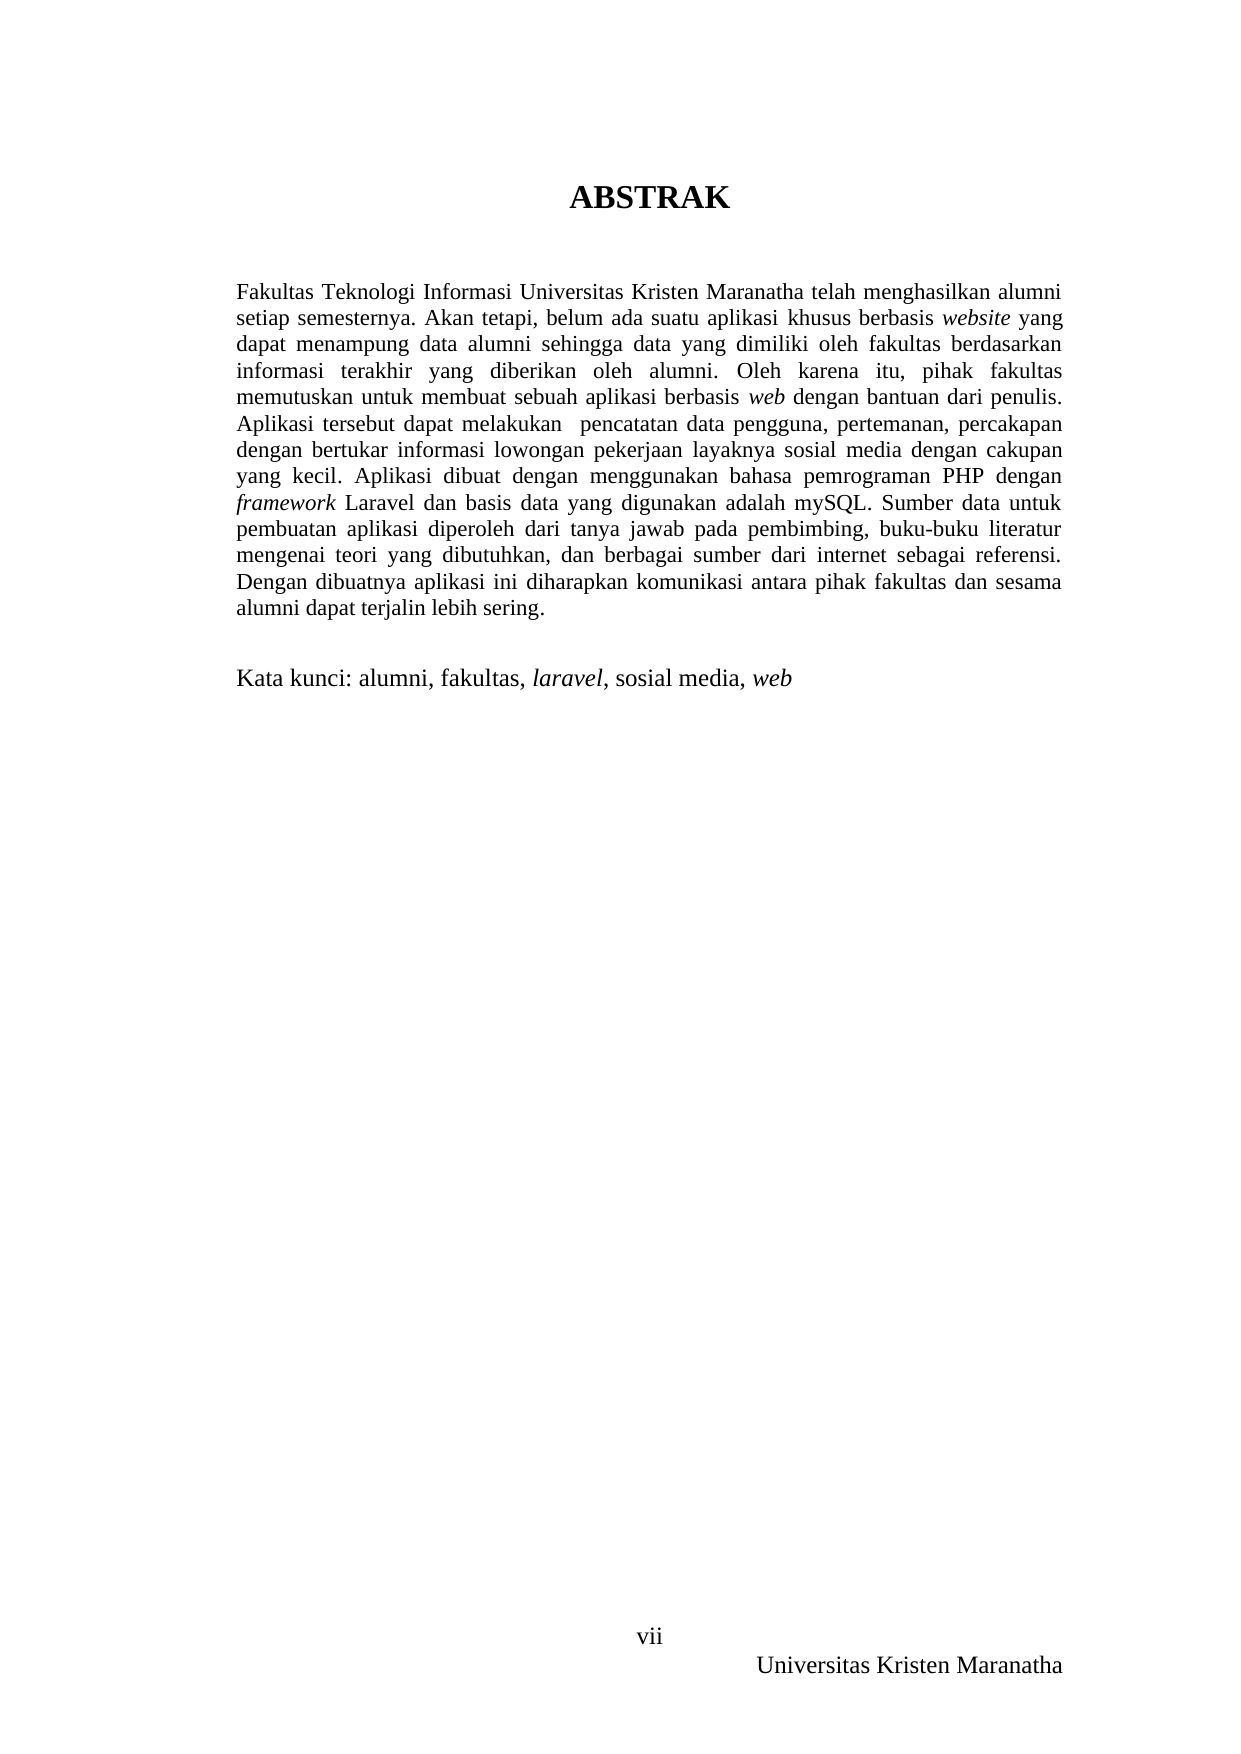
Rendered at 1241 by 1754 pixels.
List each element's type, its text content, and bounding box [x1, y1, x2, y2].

subtitle ABSTRAK [236, 177, 1063, 216]
text Fakultas Teknologi Informasi Universitas Kristen Maranatha telah menghasilkan alumni setiap semesternya. Akan tetapi, belum ada suatu aplikasi khusus berbasis website yang dapat menampung data alumni sehingga data yang dimiliki oleh fakultas berdasarkan informasi terakhir yang diberikan oleh alumni. Oleh karena itu, pihak fakultas memutuskan untuk membuat sebuah aplikasi berbasis web dengan bantuan dari penulis. Aplikasi tersebut dapat melakukan pencatatan data pengguna, pertemanan, percakapan dengan bertukar informasi lowongan pekerjaan layaknya sosial media dengan cakupan yang kecil. Aplikasi dibuat dengan menggunakan bahasa pemrograman PHP dengan framework Laravel dan basis data yang digunakan adalah mySQL. Sumber data untuk pembuatan aplikasi diperoleh dari tanya jawab pada pembimbing, buku-buku literatur mengenai teori yang dibutuhkan, dan berbagai sumber dari internet sebagai referensi. Dengan dibuatnya aplikasi ini diharapkan komunikasi antara pihak fakultas dan sesama alumni dapat terjalin lebih sering. [236, 278, 1063, 620]
text Kata kunci: alumni, fakultas, laravel, sosial media, web [236, 663, 1063, 692]
